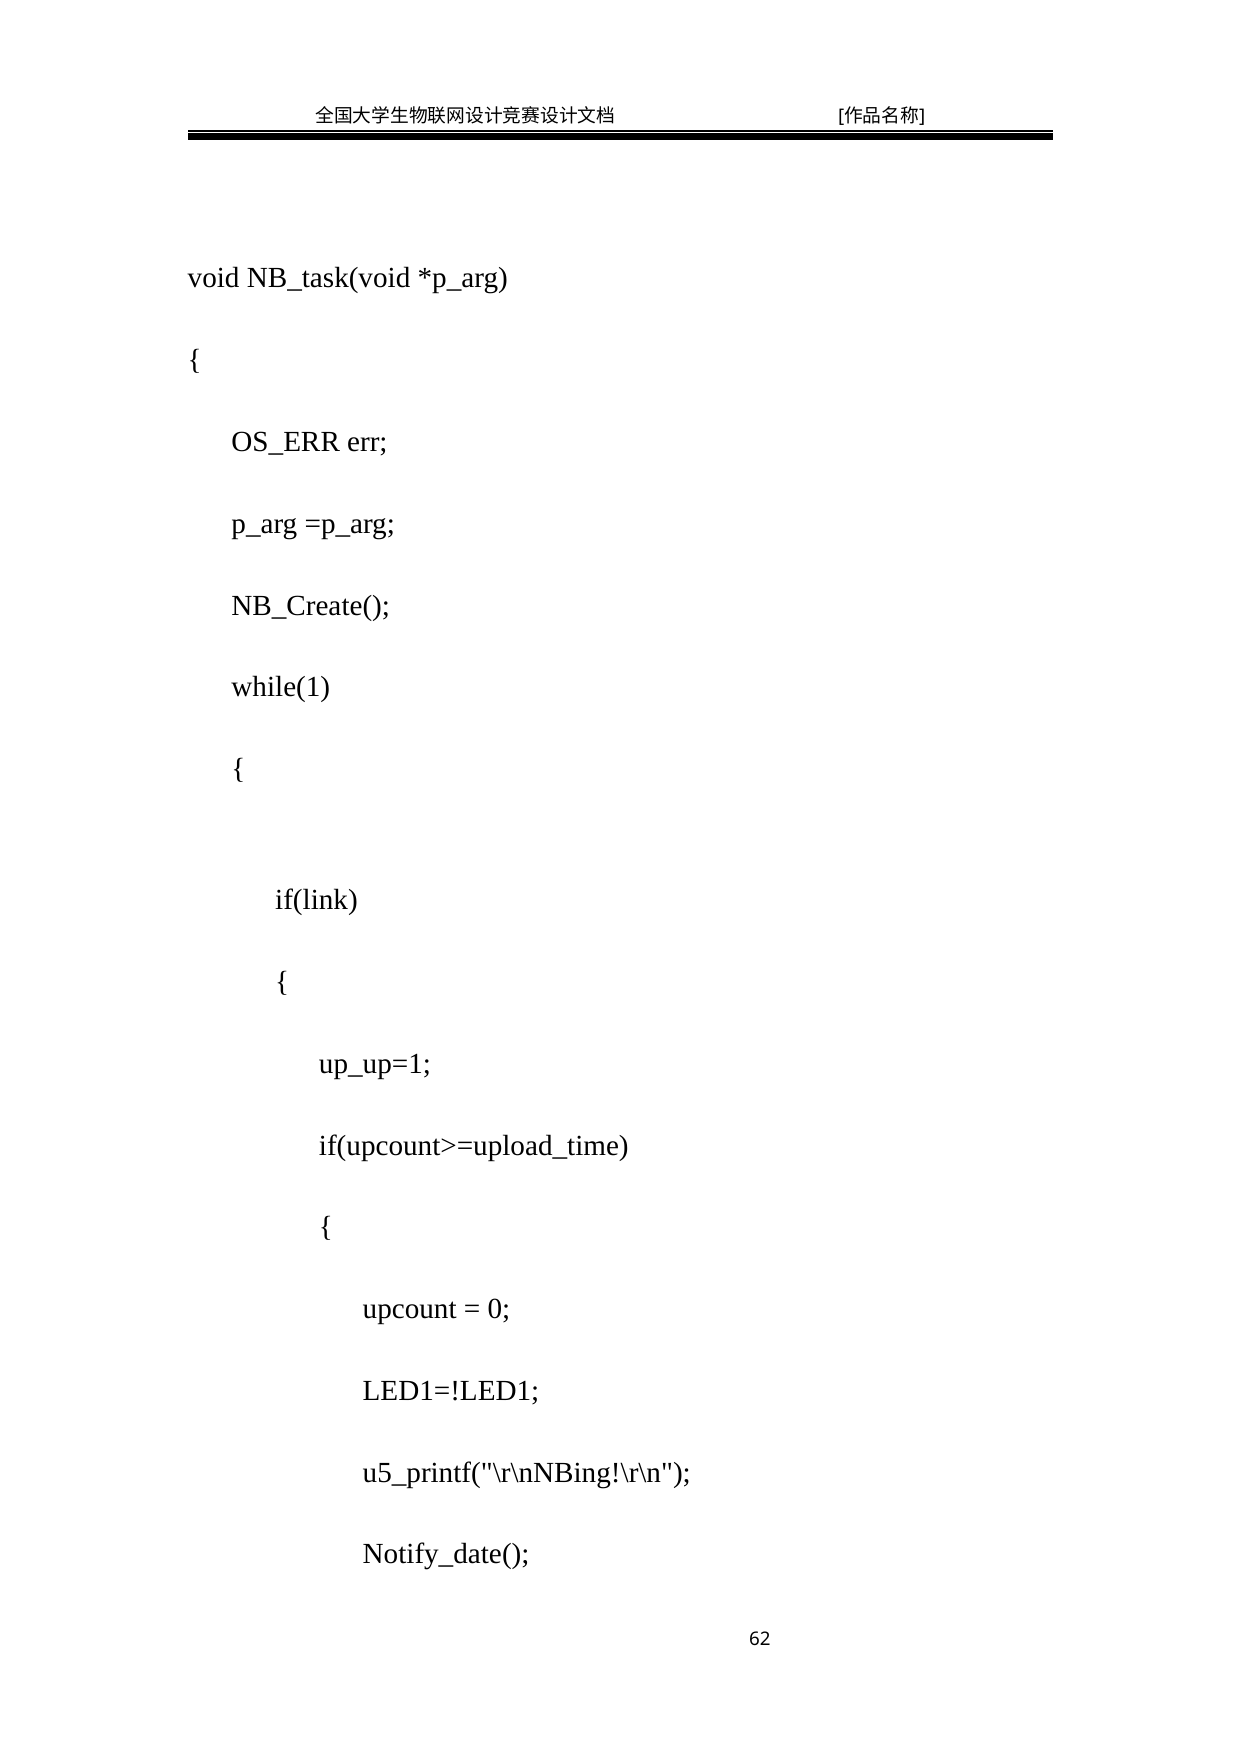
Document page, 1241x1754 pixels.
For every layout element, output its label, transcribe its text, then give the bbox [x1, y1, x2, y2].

text { [187, 948, 1053, 1013]
text { [187, 736, 1053, 801]
text { [187, 327, 1053, 392]
text if(upcount>=upload_time) [187, 1112, 1053, 1177]
text while(1) [187, 654, 1053, 719]
text Notify_date(); [187, 1521, 1053, 1586]
text u5_printf("\r\nNBing!\r\n"); [187, 1439, 1053, 1504]
text { [187, 1194, 1053, 1259]
text NB_Create(); [187, 572, 1053, 637]
text void NB_task(void *p_arg) [187, 245, 1053, 310]
text upcount = 0; [187, 1275, 1053, 1340]
text if(link) [187, 867, 1053, 932]
text p_arg =p_arg; [187, 490, 1053, 555]
text LED1=!LED1; [187, 1357, 1053, 1422]
text up_up=1; [187, 1030, 1053, 1095]
text OS_ERR err; [187, 408, 1053, 473]
